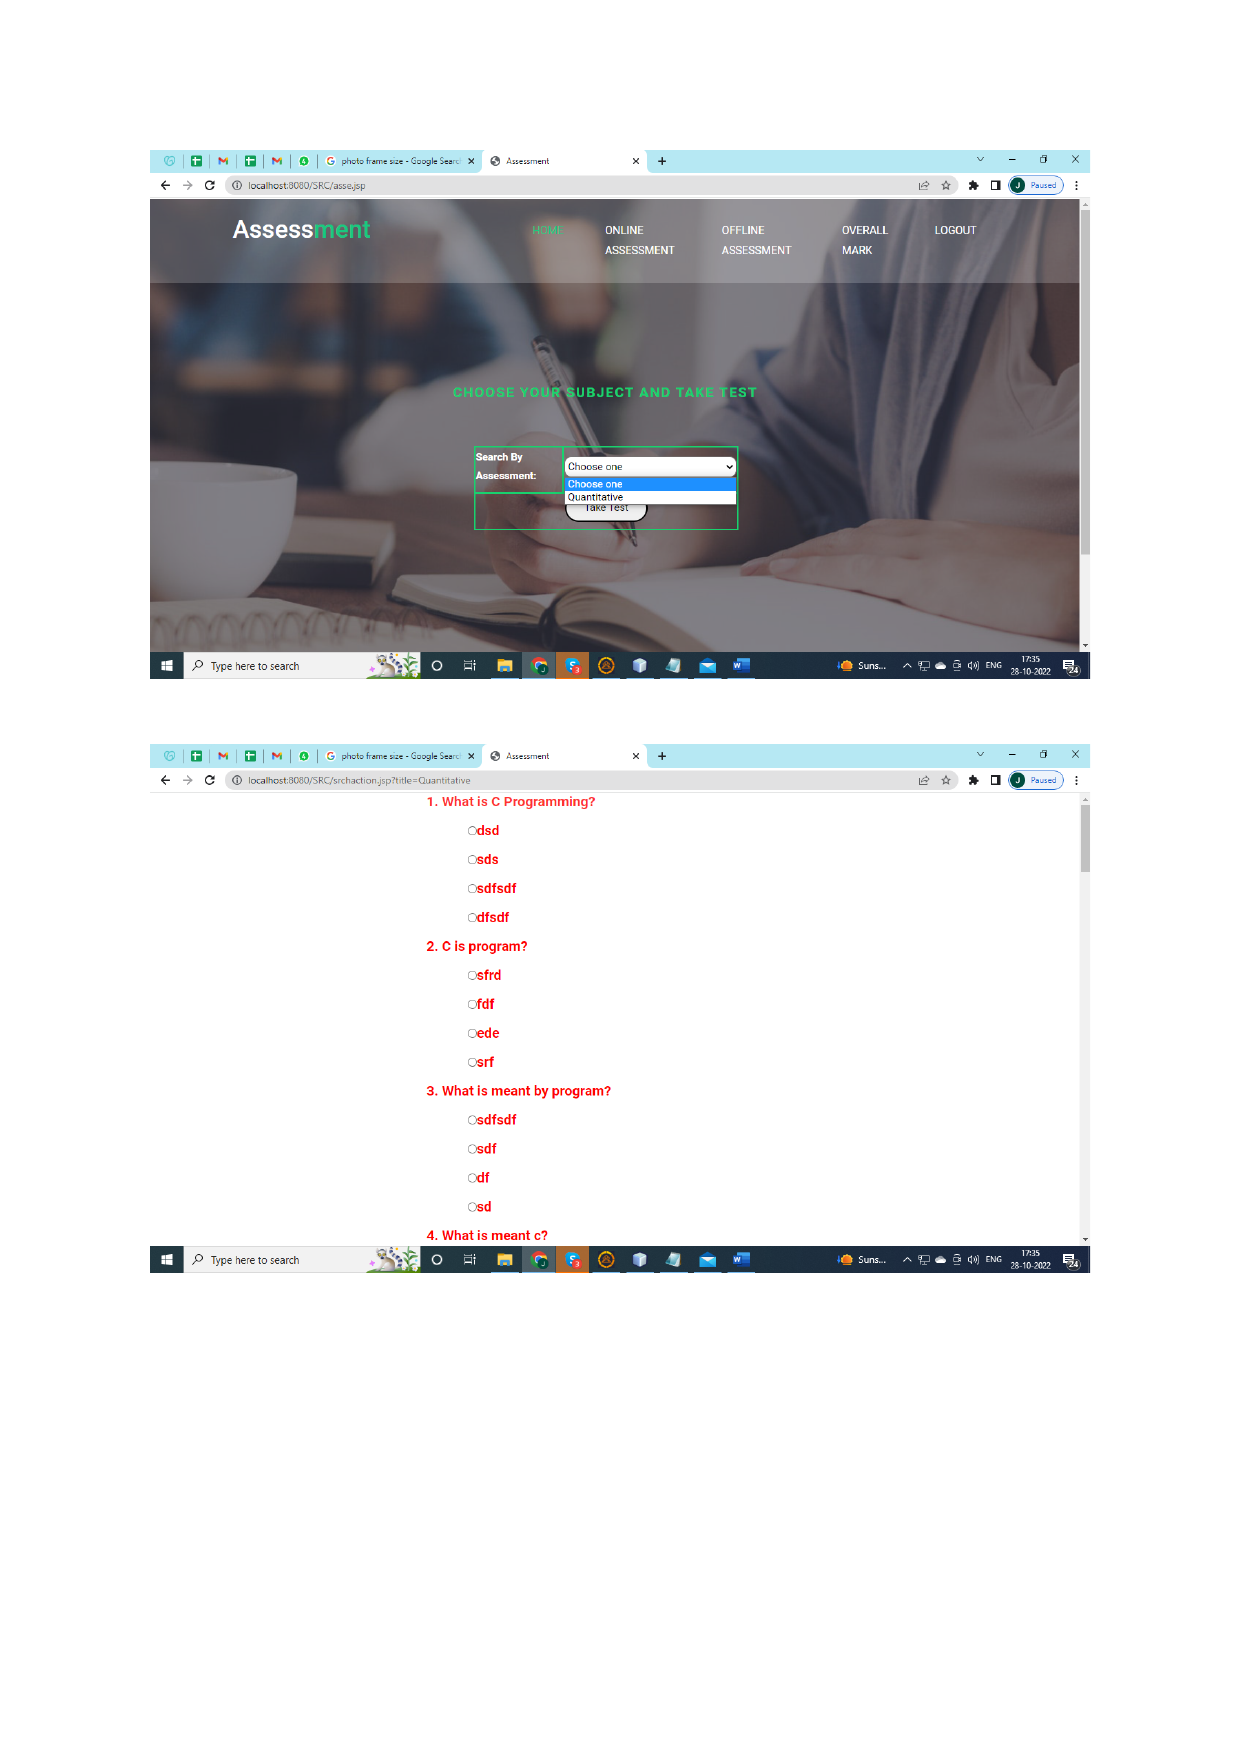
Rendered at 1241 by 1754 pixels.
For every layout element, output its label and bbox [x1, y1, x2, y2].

picture [150, 744, 1091, 1273]
picture [150, 150, 1091, 679]
